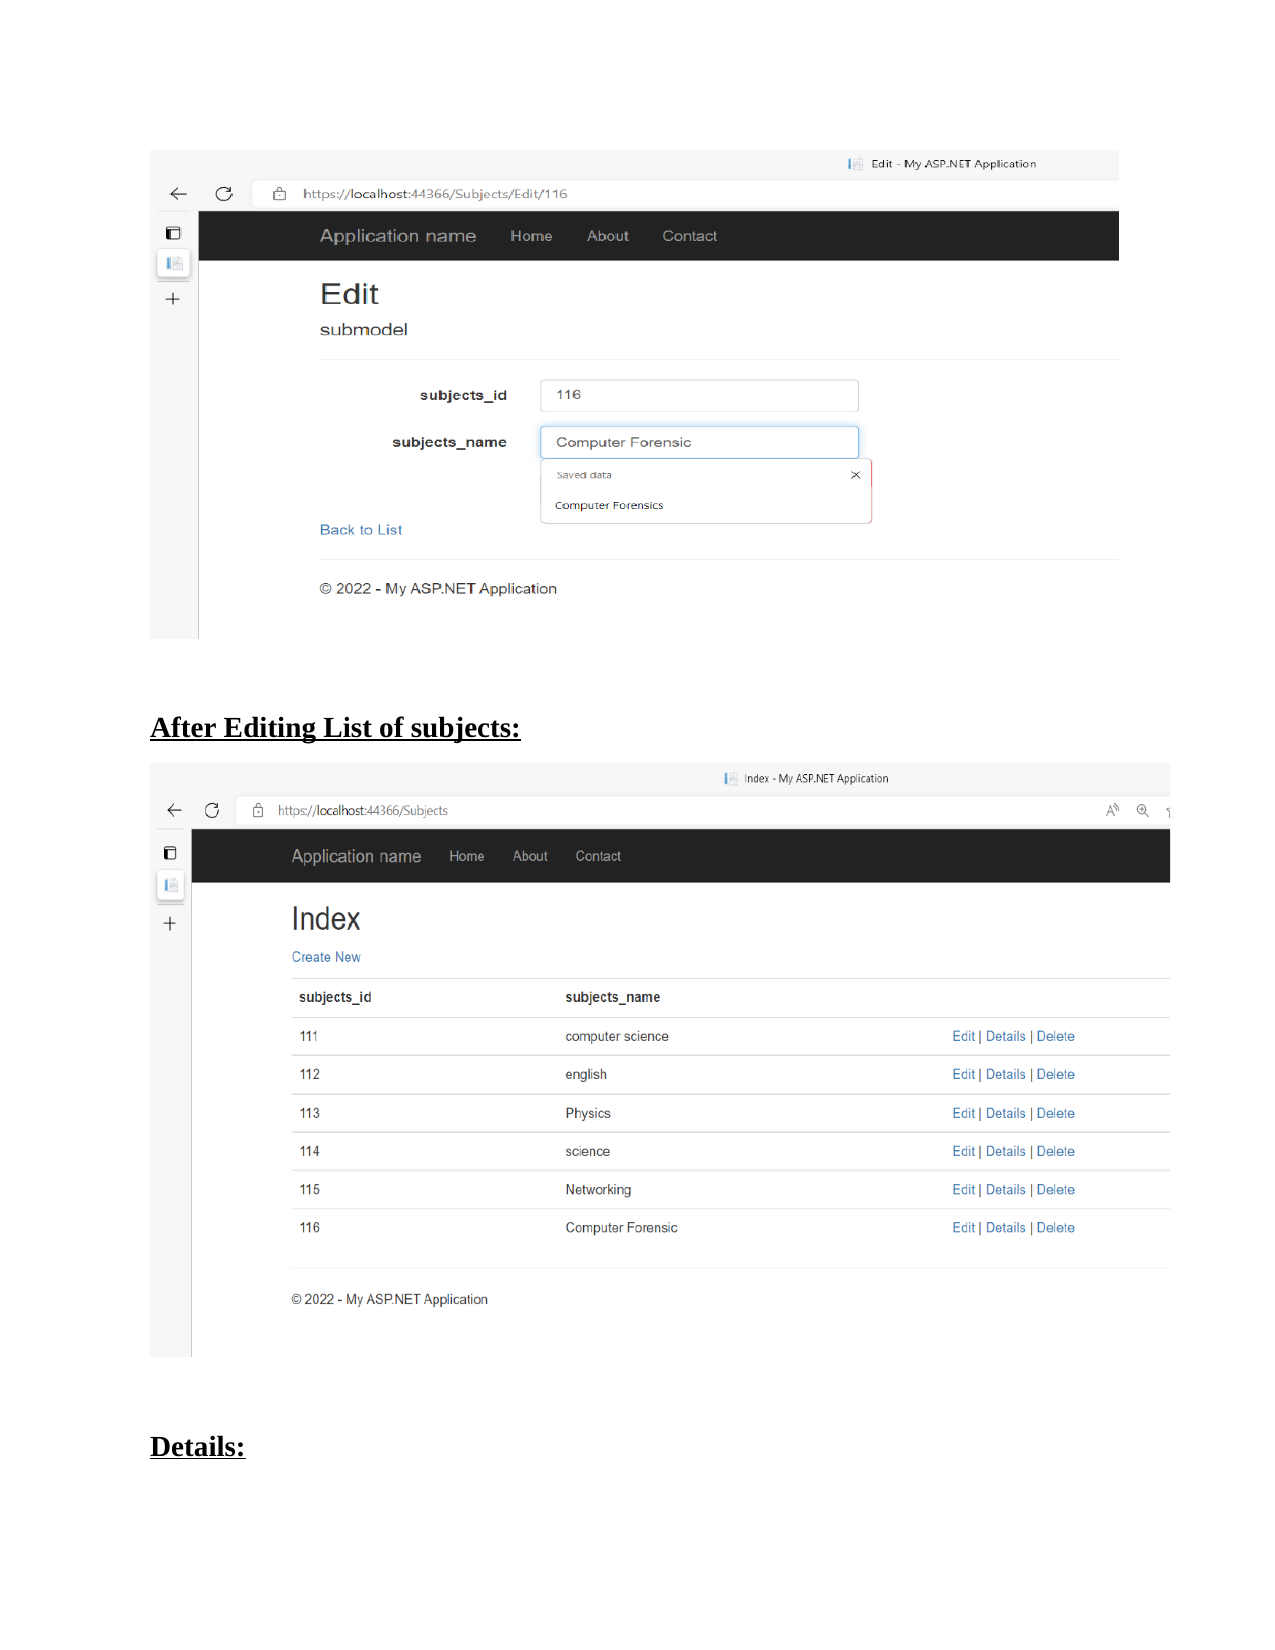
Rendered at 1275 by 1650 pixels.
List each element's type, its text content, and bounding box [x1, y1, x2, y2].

text After Editing List of subjects: [150, 710, 1125, 744]
picture [150, 150, 1119, 639]
text Details: [150, 1429, 1125, 1462]
picture [150, 763, 1171, 1357]
